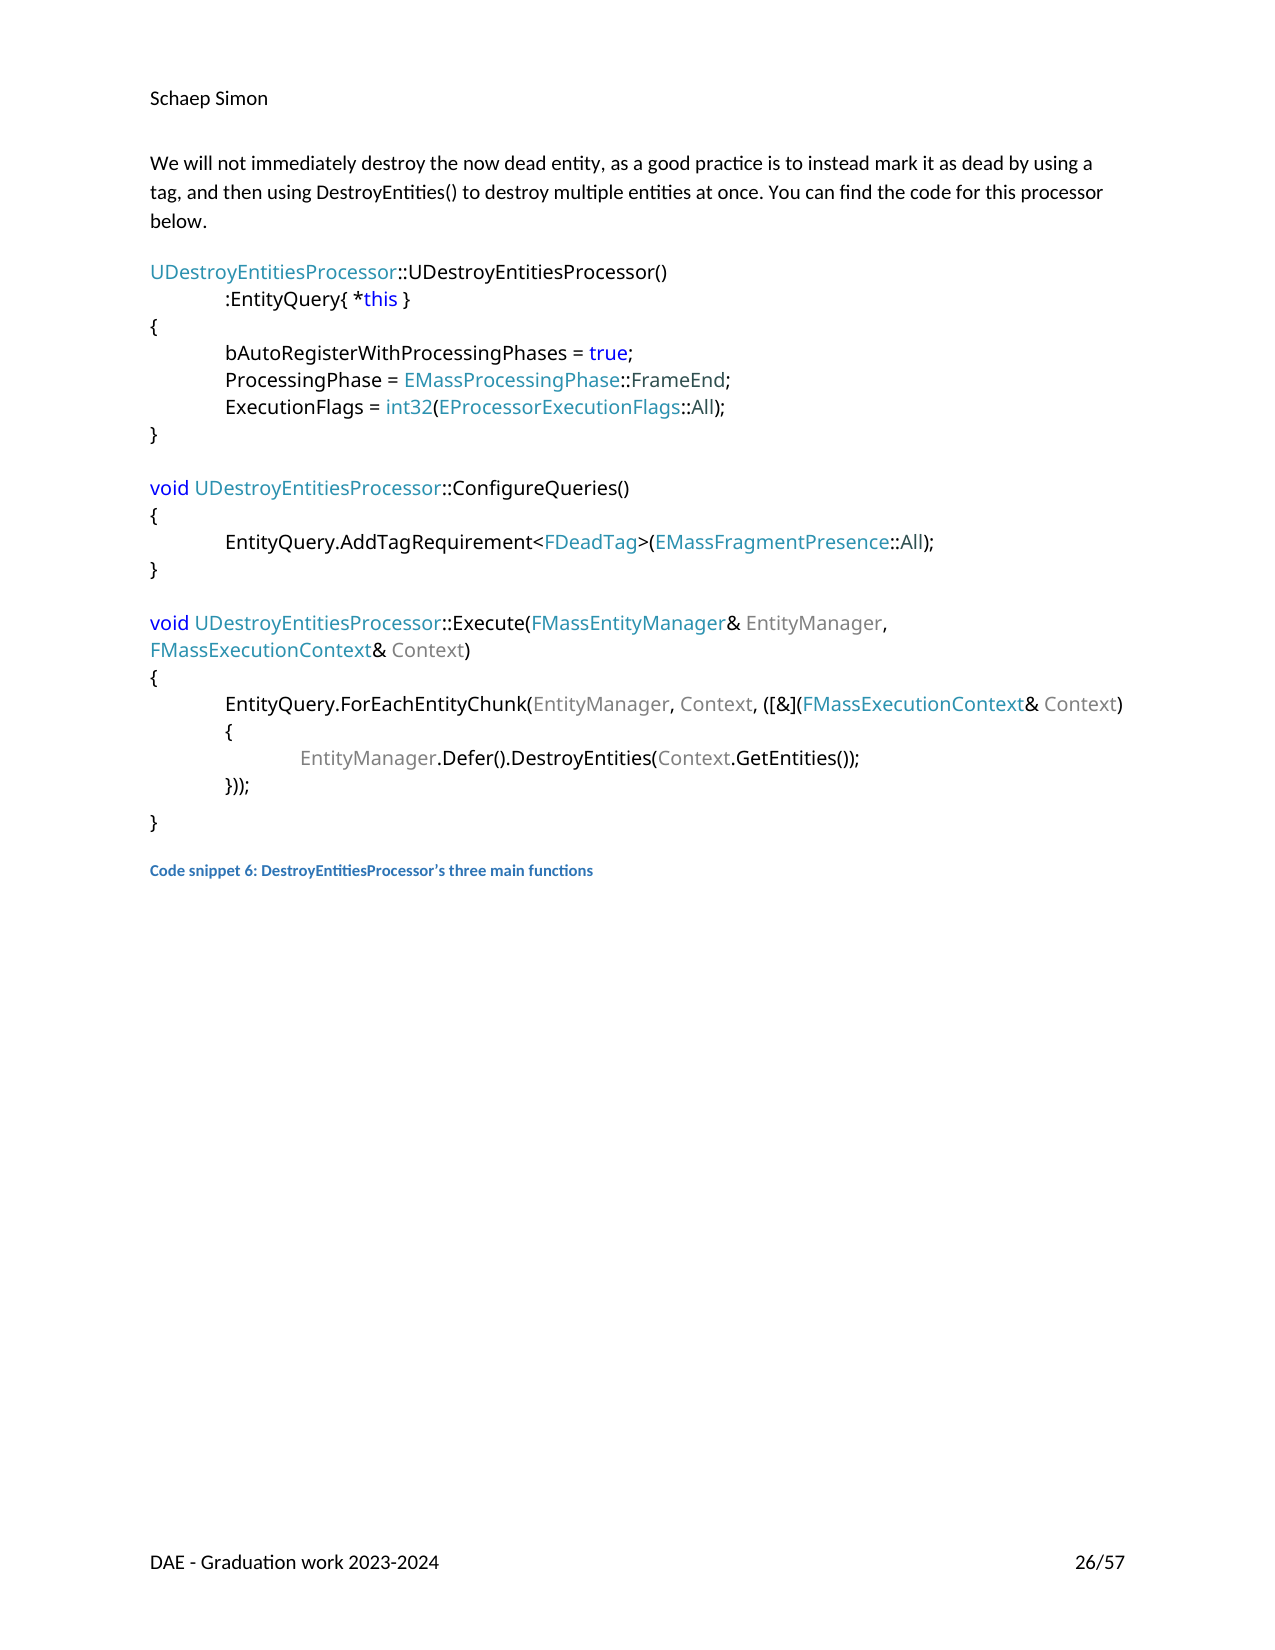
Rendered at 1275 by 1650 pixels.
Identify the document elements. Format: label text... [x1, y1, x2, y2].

text ProcessingPhase = EMassProcessingPhase::FrameEnd; [150, 366, 1125, 393]
text })); [150, 771, 1125, 798]
text { [150, 312, 1125, 339]
text bAutoRegisterWithProcessingPhases = true; [150, 339, 1125, 366]
text { [150, 717, 1125, 744]
text void UDestroyEntitiesProcessor::ConfigureQueries() [150, 474, 1125, 501]
text UDestroyEntitiesProcessor::UDestroyEntitiesProcessor() [150, 258, 1125, 285]
text void UDestroyEntitiesProcessor::Execute(FMassEntityManager& EntityManager, FMassExecutionContext& Context) [150, 609, 1125, 663]
text } [150, 420, 1125, 447]
text EntityQuery.ForEachEntityChunk(EntityManager, Context, ([&](FMassExecutionContext& Context) [225, 690, 1125, 717]
text EntityQuery.AddTagRequirement<FDeadTag>(EMassFragmentPresence::All); [150, 528, 1125, 555]
text :EntityQuery{ *this } [150, 285, 1125, 312]
text EntityManager.Defer().DestroyEntities(Context.GetEntities()); [150, 744, 1125, 771]
text ExecutionFlags = int32(EProcessorExecutionFlags::All); [150, 393, 1125, 420]
text { [150, 501, 1125, 528]
text { [150, 663, 1125, 690]
text We will not immediately destroy the now dead entity, as a good practice is to instead mark it as dead by using a tag, and then using DestroyEntities() to destroy multiple entities at once. You can find the code for this processor below. [150, 150, 1125, 234]
text } [150, 555, 1125, 582]
text } [150, 808, 1125, 835]
text Code snippet 6: DestroyEntitiesProcessor’s three main functions [150, 860, 1125, 880]
